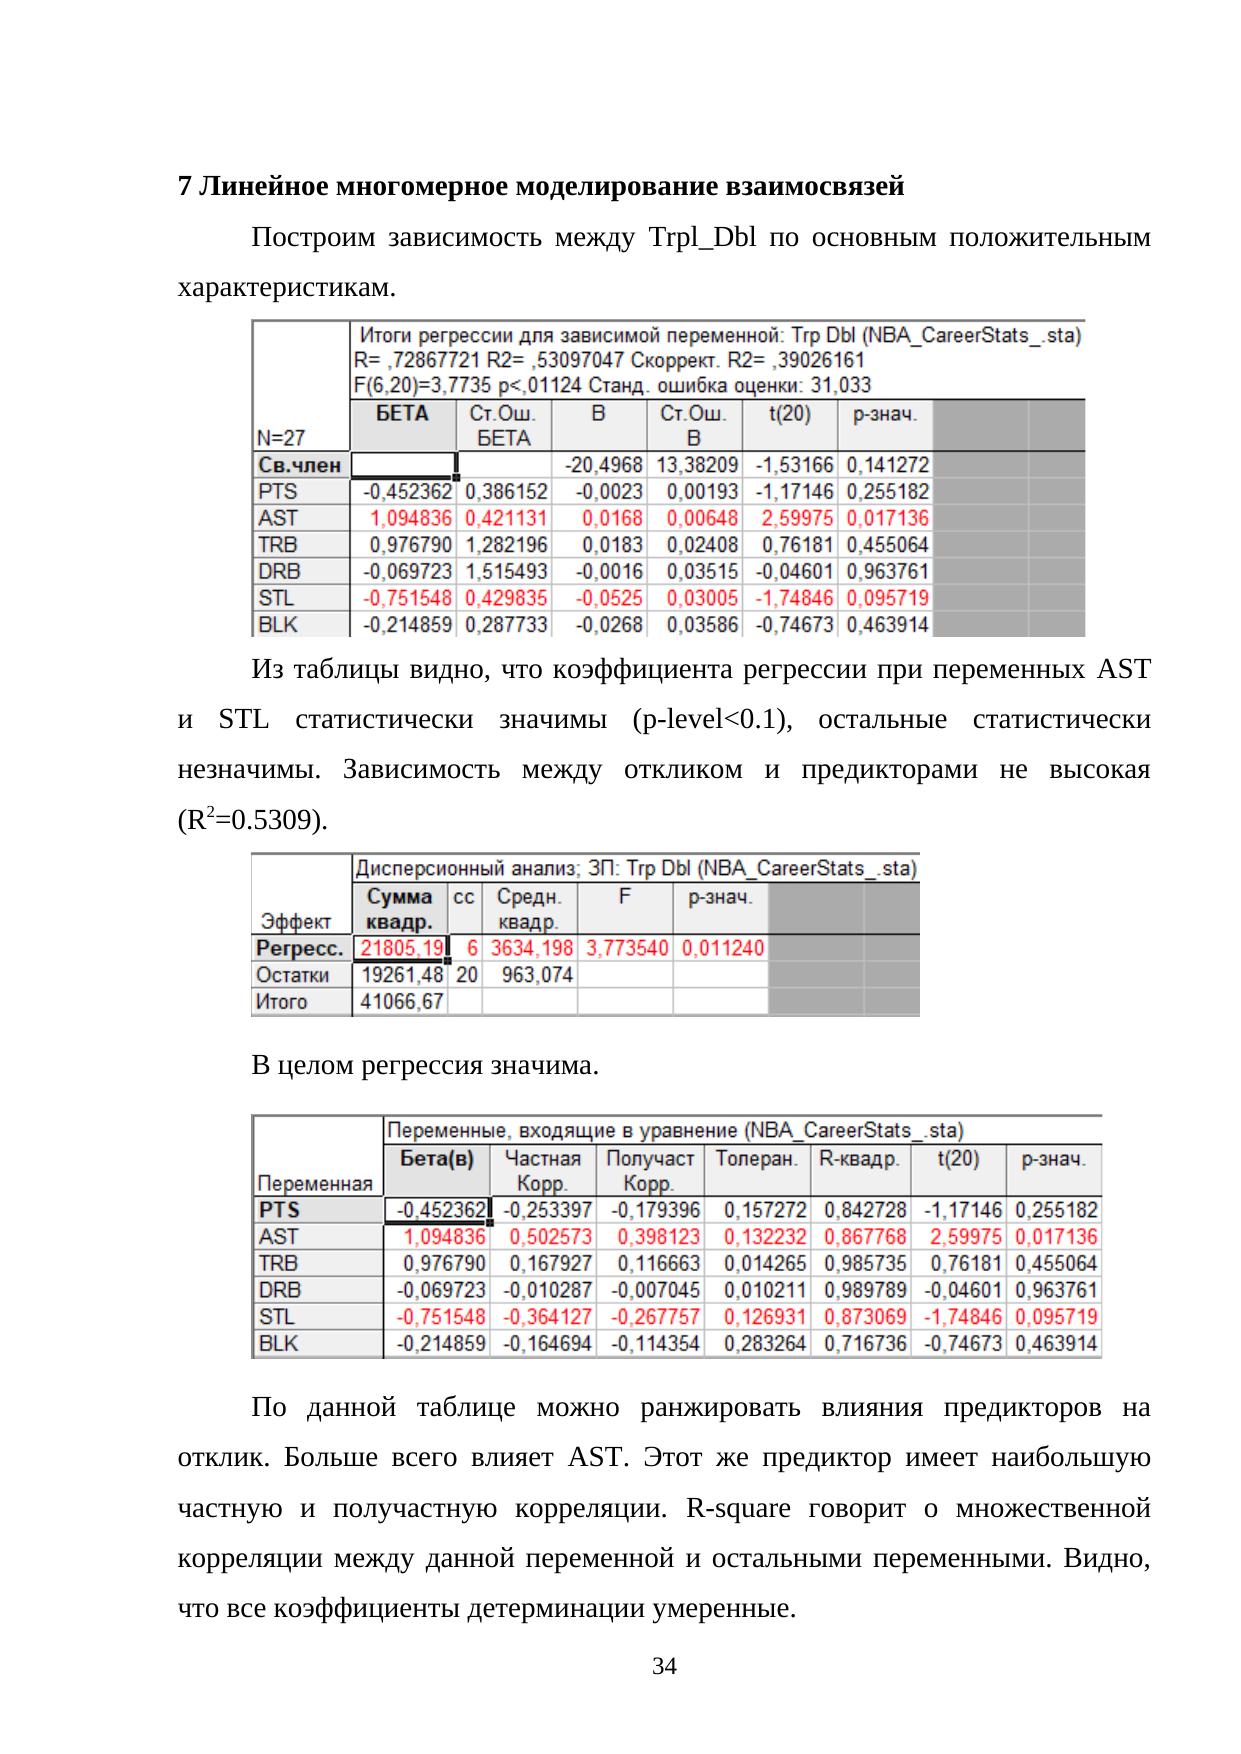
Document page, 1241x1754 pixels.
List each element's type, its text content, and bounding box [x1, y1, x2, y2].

picture [251, 319, 1086, 637]
text 7 Линейное многомерное моделирование взаимосвязей [177, 168, 1152, 202]
picture [251, 1114, 1103, 1359]
text Построим зависимость между Trpl_Dbl по основным положительным характеристикам. [177, 219, 1152, 303]
text По данной таблице можно ранжировать влияния предикторов на отклик. Больше всего влияет AST. Этот же предиктор имеет наибольшую частную и получастную корреляции. R-square говорит о множественной корреляции между данной переменной и остальными переменными. Видно, что все коэффициенты детерминации умеренные. [177, 1389, 1152, 1624]
text Из таблицы видно, что коэффициента регрессии при переменных AST и STL статистически значимы (p-level<0.1), остальные статистически незначимы. Зависимость между откликом и предикторами не высокая (R2=0.5309). [177, 651, 1152, 836]
text В целом регрессия значима. [177, 1047, 1152, 1081]
picture [251, 852, 920, 1017]
